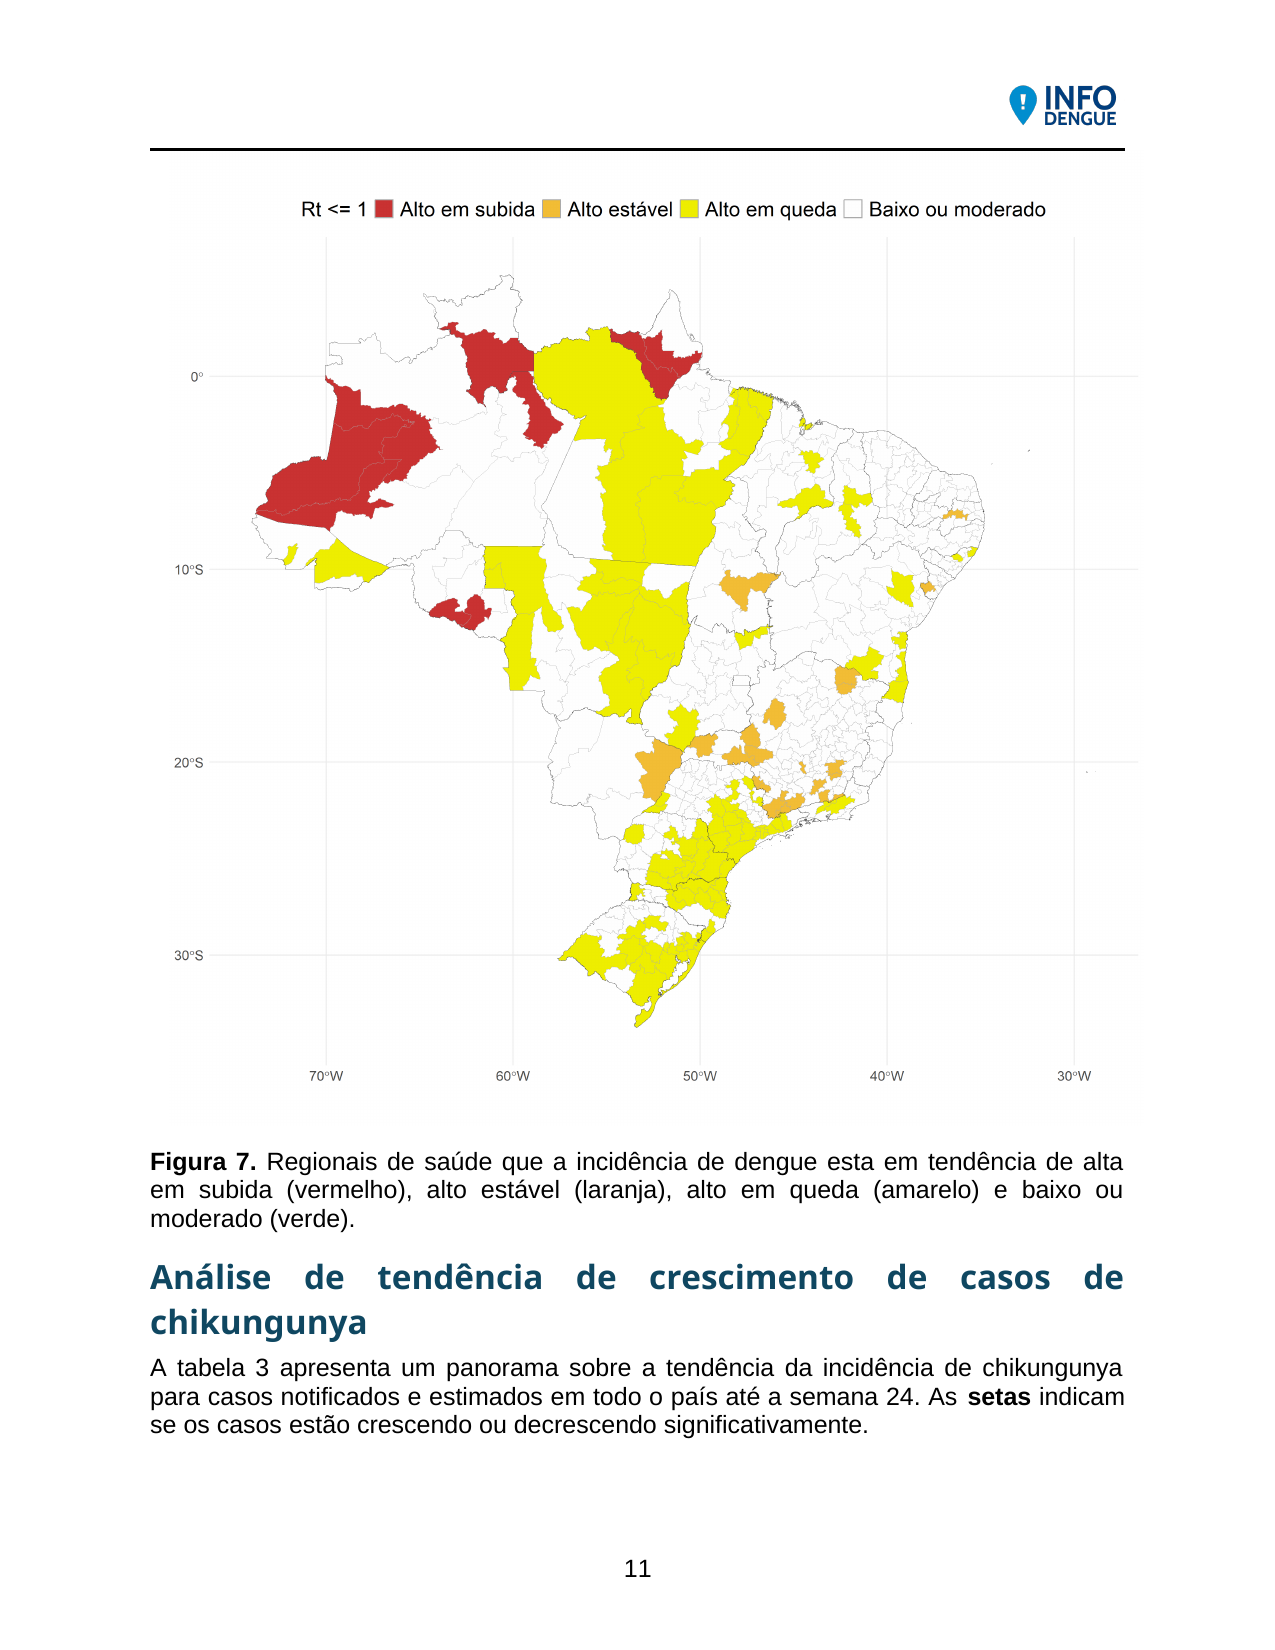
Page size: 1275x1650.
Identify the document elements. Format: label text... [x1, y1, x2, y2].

text A tabela 3 apresenta um panorama sobre a tendência da incidência de chikungunya para casos notificados e estimados em todo o país até a semana 24. As setas indicam se os casos estão crescendo ou decrescendo significativamente. [150, 1353, 1125, 1439]
picture [168, 150, 1144, 1126]
subtitle Análise de tendência de crescimento de casos de chikungunya [150, 1254, 1125, 1344]
picture [1000, 75, 1125, 136]
text Figura 7. Regionais de saúde que a incidência de dengue esta em tendência de alta em subida (vermelho), alto estável (laranja), alto em queda (amarelo) e baixo ou moderado (verde). [150, 1147, 1125, 1233]
